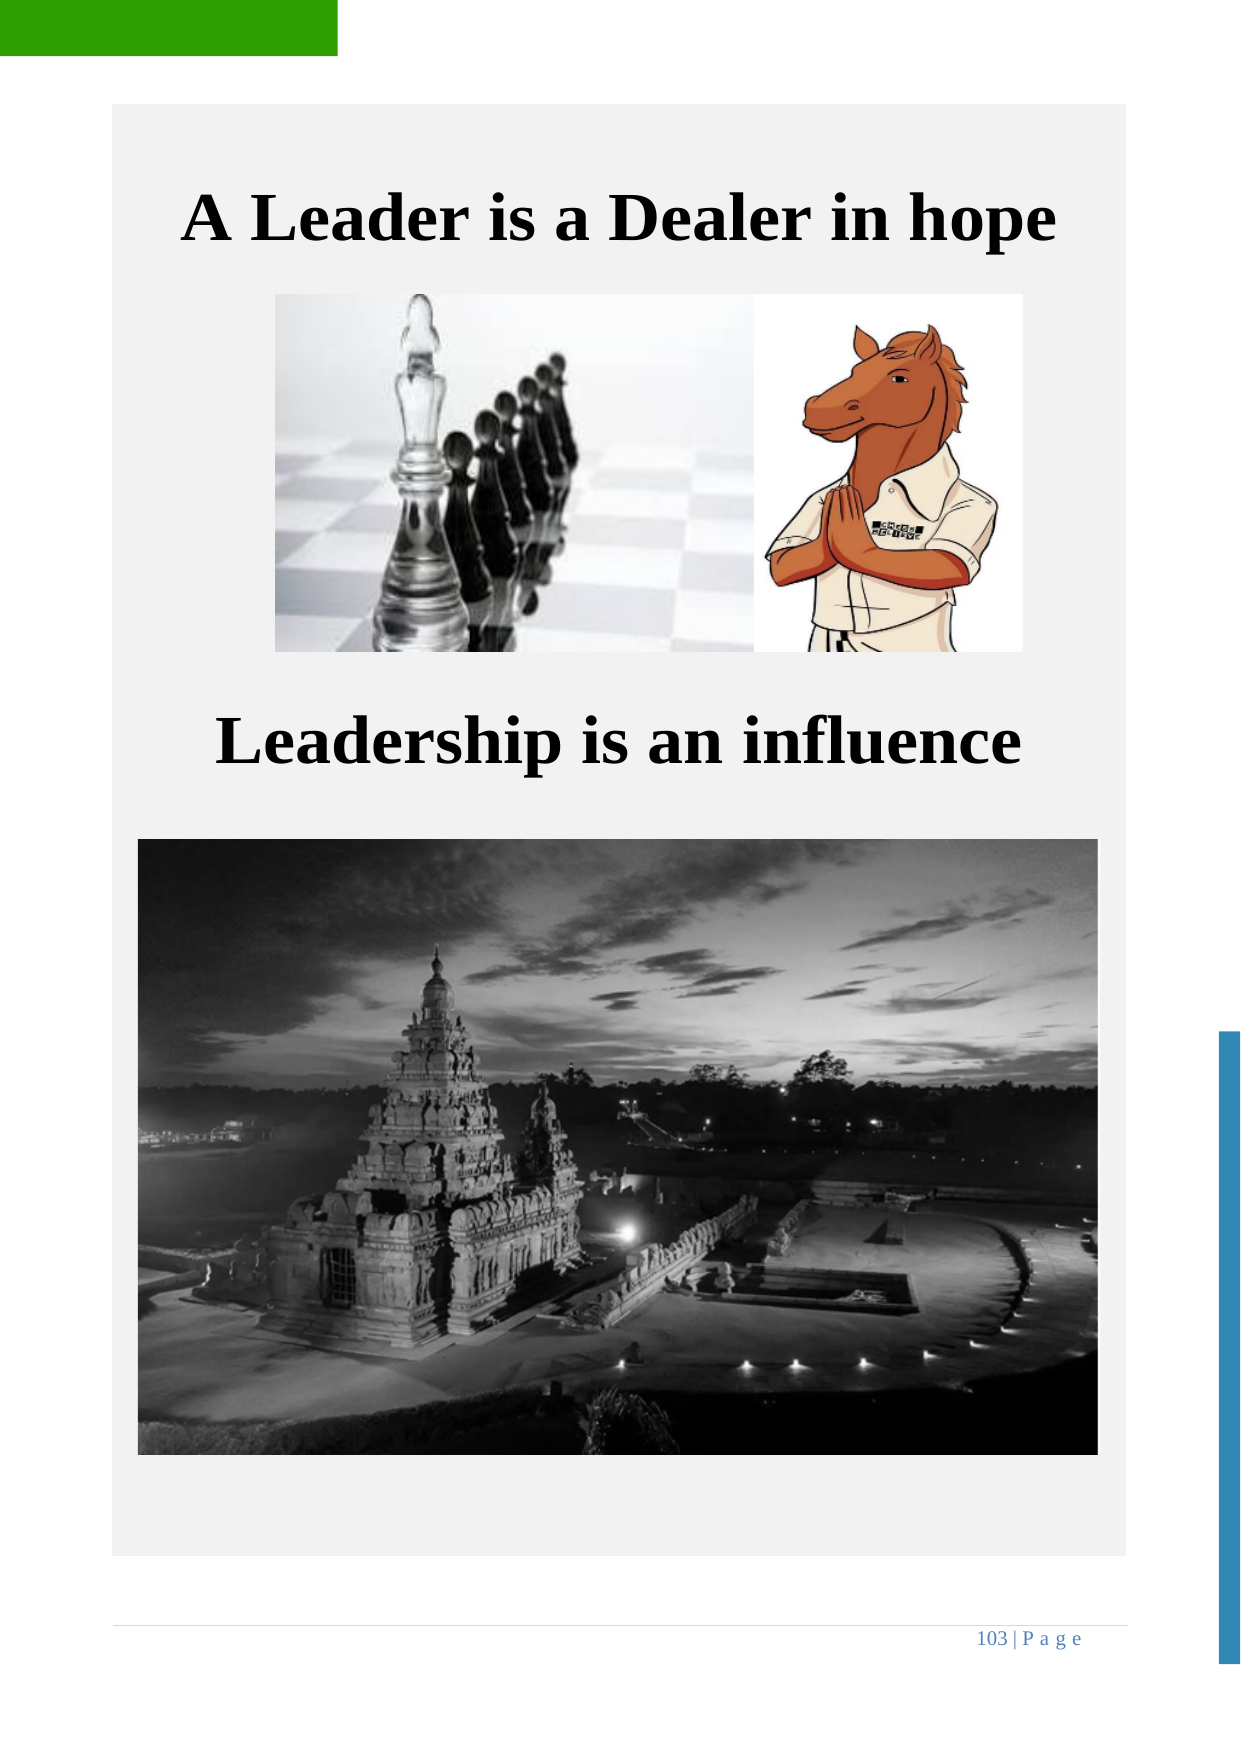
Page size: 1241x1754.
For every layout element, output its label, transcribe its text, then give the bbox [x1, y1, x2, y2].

table_cell A Leader is a Dealer in hope Leadership is an influence [112, 104, 1126, 1556]
picture [275, 294, 1023, 652]
picture [137, 839, 1101, 1455]
